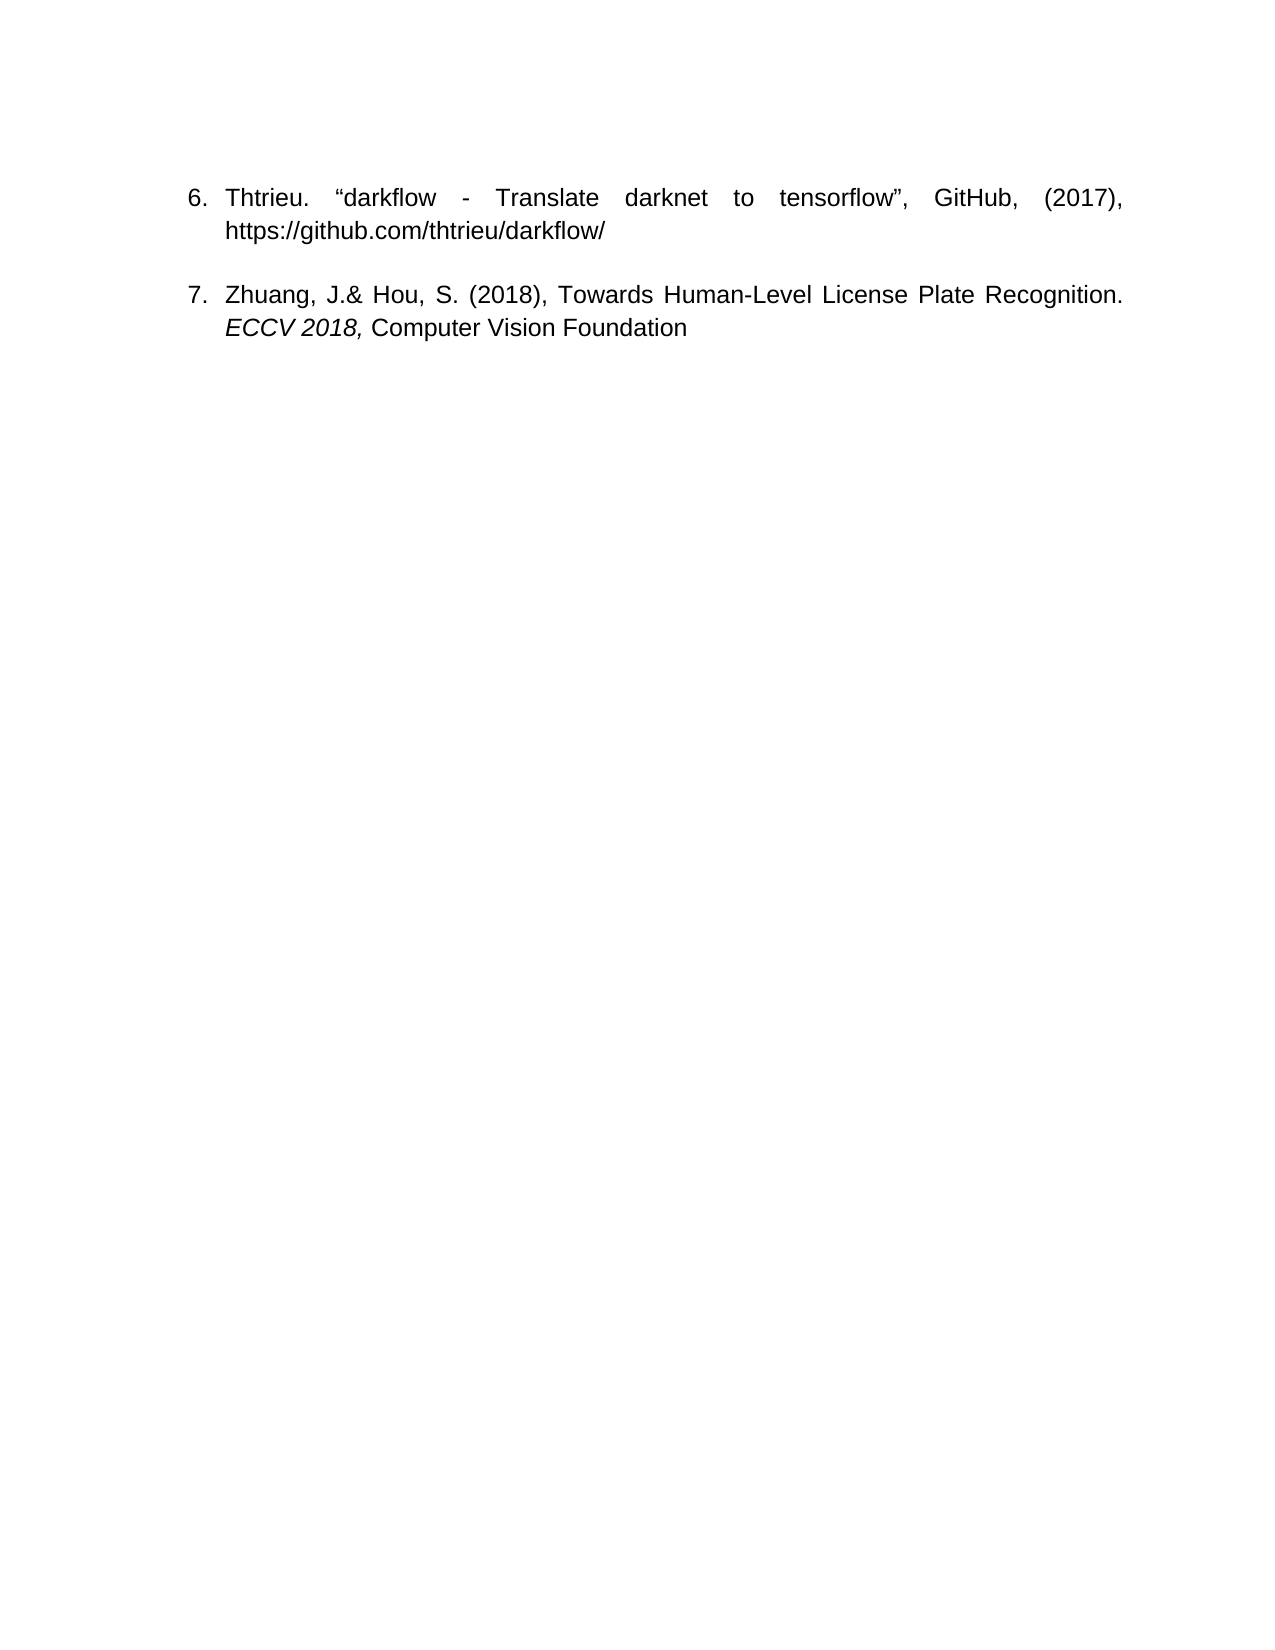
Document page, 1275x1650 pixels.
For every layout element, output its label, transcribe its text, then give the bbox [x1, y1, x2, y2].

list Zhuang, J.& Hou, S. (2018), Towards Human-Level License Plate Recognition. ECCV 2018, Computer Vision Foundation [187, 280, 1125, 341]
list Thtrieu. “darkflow - Translate darknet to tensorflow”, GitHub, (2017), https://github.com/thtrieu/darkflow/ [187, 183, 1125, 245]
